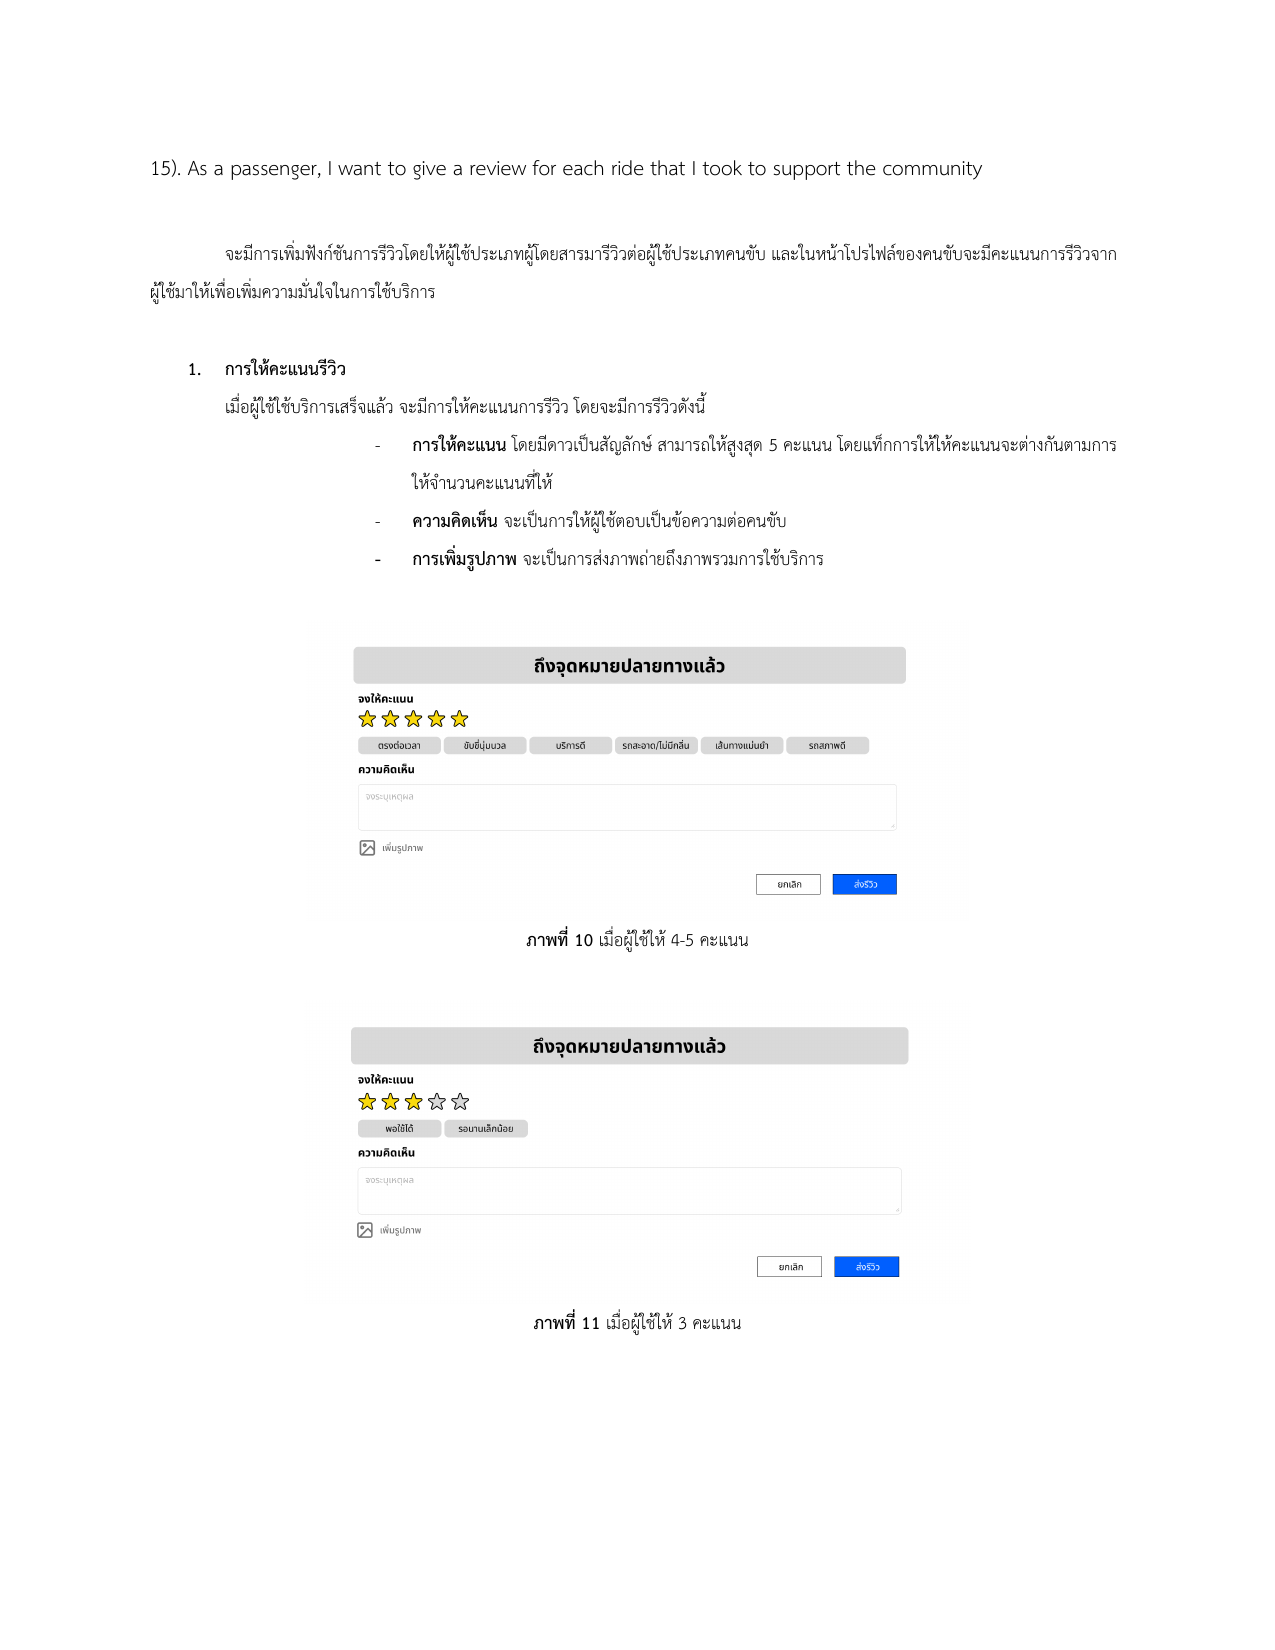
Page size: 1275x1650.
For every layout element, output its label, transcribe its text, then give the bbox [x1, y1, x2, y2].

text 15). As a passenger, I want to give a review for each ride that I took to support the community [150, 150, 1125, 189]
list การเพิ่มรูปภาพ จะเป็นการส่งภาพถ่ายถึงภาพรวมการใช้บริการ [375, 544, 1125, 577]
list การให้คะแนนรีวิว [187, 353, 1125, 387]
list เมื่อผู้ใช้ใช้บริการเสร็จแล้ว จะมีการให้คะแนนการรีวิว โดยจะมีการรีวิวดังนี้ [225, 391, 1125, 425]
picture [303, 1000, 972, 1304]
picture [306, 620, 969, 921]
list ความคิดเห็น จะเป็นการให้ผู้ใช้ตอบเป็นข้อความต่อคนขับ [375, 506, 1125, 539]
text ภาพที่ 10 เมื่อผู้ใช้ให้ 4-5 คะแนน [150, 924, 1125, 958]
text จะมีการเพิ่มฟังก์ชันการรีวิวโดยให้ผู้ใช้ประเภทผู้โดยสารมารีวิวต่อผู้ใช้ประเภทคนขับ และในหน้าโปรไฟล์ของคนขับจะมีคะแนนการรีวิวจากผู้ใช้มาให้เพื่อเพิ่มความมั่นใจในการใช้บริการ [150, 239, 1125, 310]
list การให้คะแนน โดยมีดาวเป็นสัญลักษ์ สามารถให้สูงสุด 5 คะแนน โดยแท็กการให้ให้คะแนนจะต่างกันตามการให้จำนวนคะแนนที่ให้ [375, 429, 1125, 501]
text ภาพที่ 11 เมื่อผู้ใช้ให้ 3 คะแนน [150, 1307, 1125, 1341]
